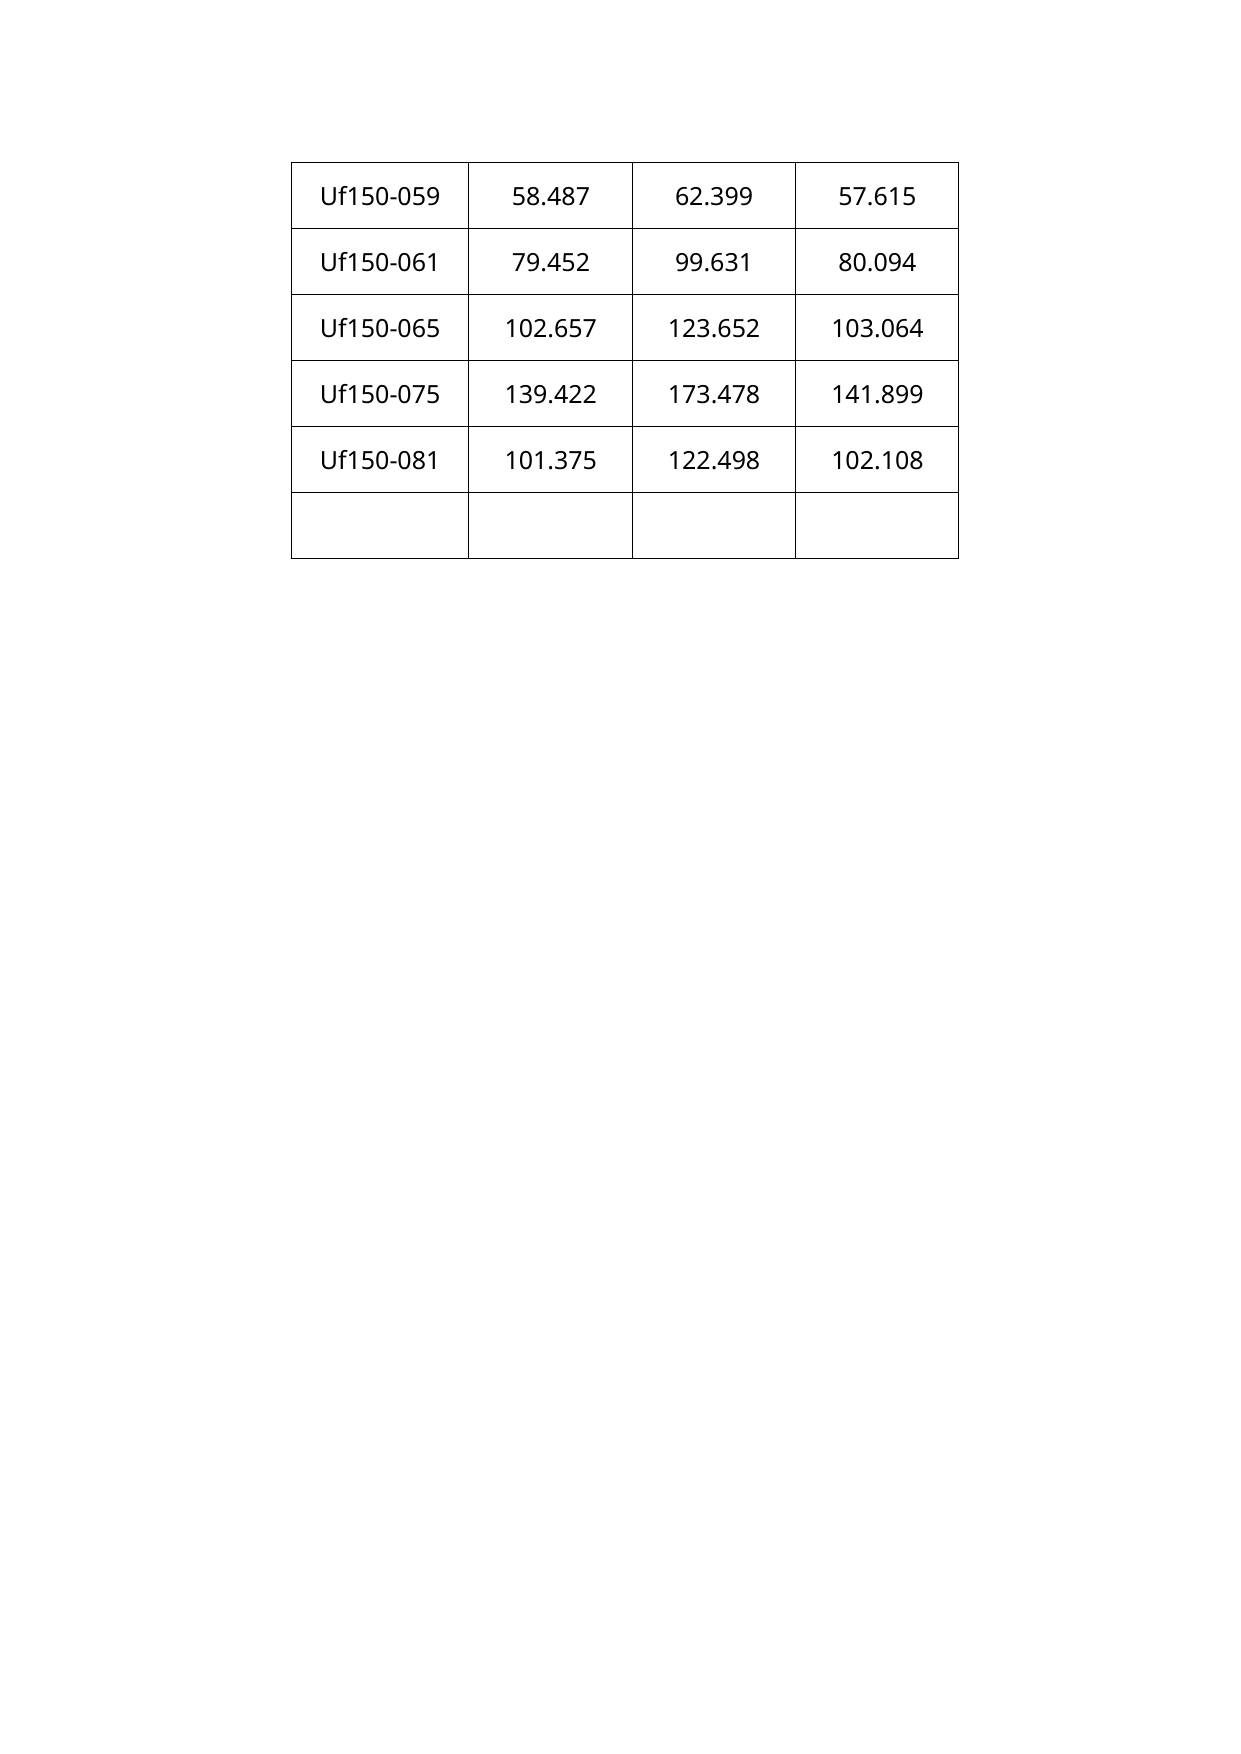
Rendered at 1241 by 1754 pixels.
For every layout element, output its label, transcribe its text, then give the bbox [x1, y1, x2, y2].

table_cell 173.478 [633, 361, 795, 426]
table_cell [633, 493, 795, 558]
table_cell 79.452 [469, 229, 632, 294]
table_cell Uf150-061 [292, 229, 468, 294]
table_cell Uf150-059 [292, 163, 468, 228]
table_cell 58.487 [469, 163, 632, 228]
table_cell 101.375 [469, 427, 632, 492]
table_cell 122.498 [633, 427, 795, 492]
table_cell 80.094 [796, 229, 958, 294]
table_cell [469, 493, 632, 558]
table_cell 99.631 [633, 229, 795, 294]
table_cell 57.615 [796, 163, 958, 228]
table_cell Uf150-065 [292, 295, 468, 360]
table_cell 102.108 [796, 427, 958, 492]
table_cell Uf150-081 [292, 427, 468, 492]
table_cell Uf150-075 [292, 361, 468, 426]
table_cell 139.422 [469, 361, 632, 426]
table_cell [292, 493, 468, 558]
table_cell 102.657 [469, 295, 632, 360]
table_cell 141.899 [796, 361, 958, 426]
table_cell [796, 493, 958, 558]
table_cell 62.399 [633, 163, 795, 228]
table_cell 103.064 [796, 295, 958, 360]
table_cell 123.652 [633, 295, 795, 360]
